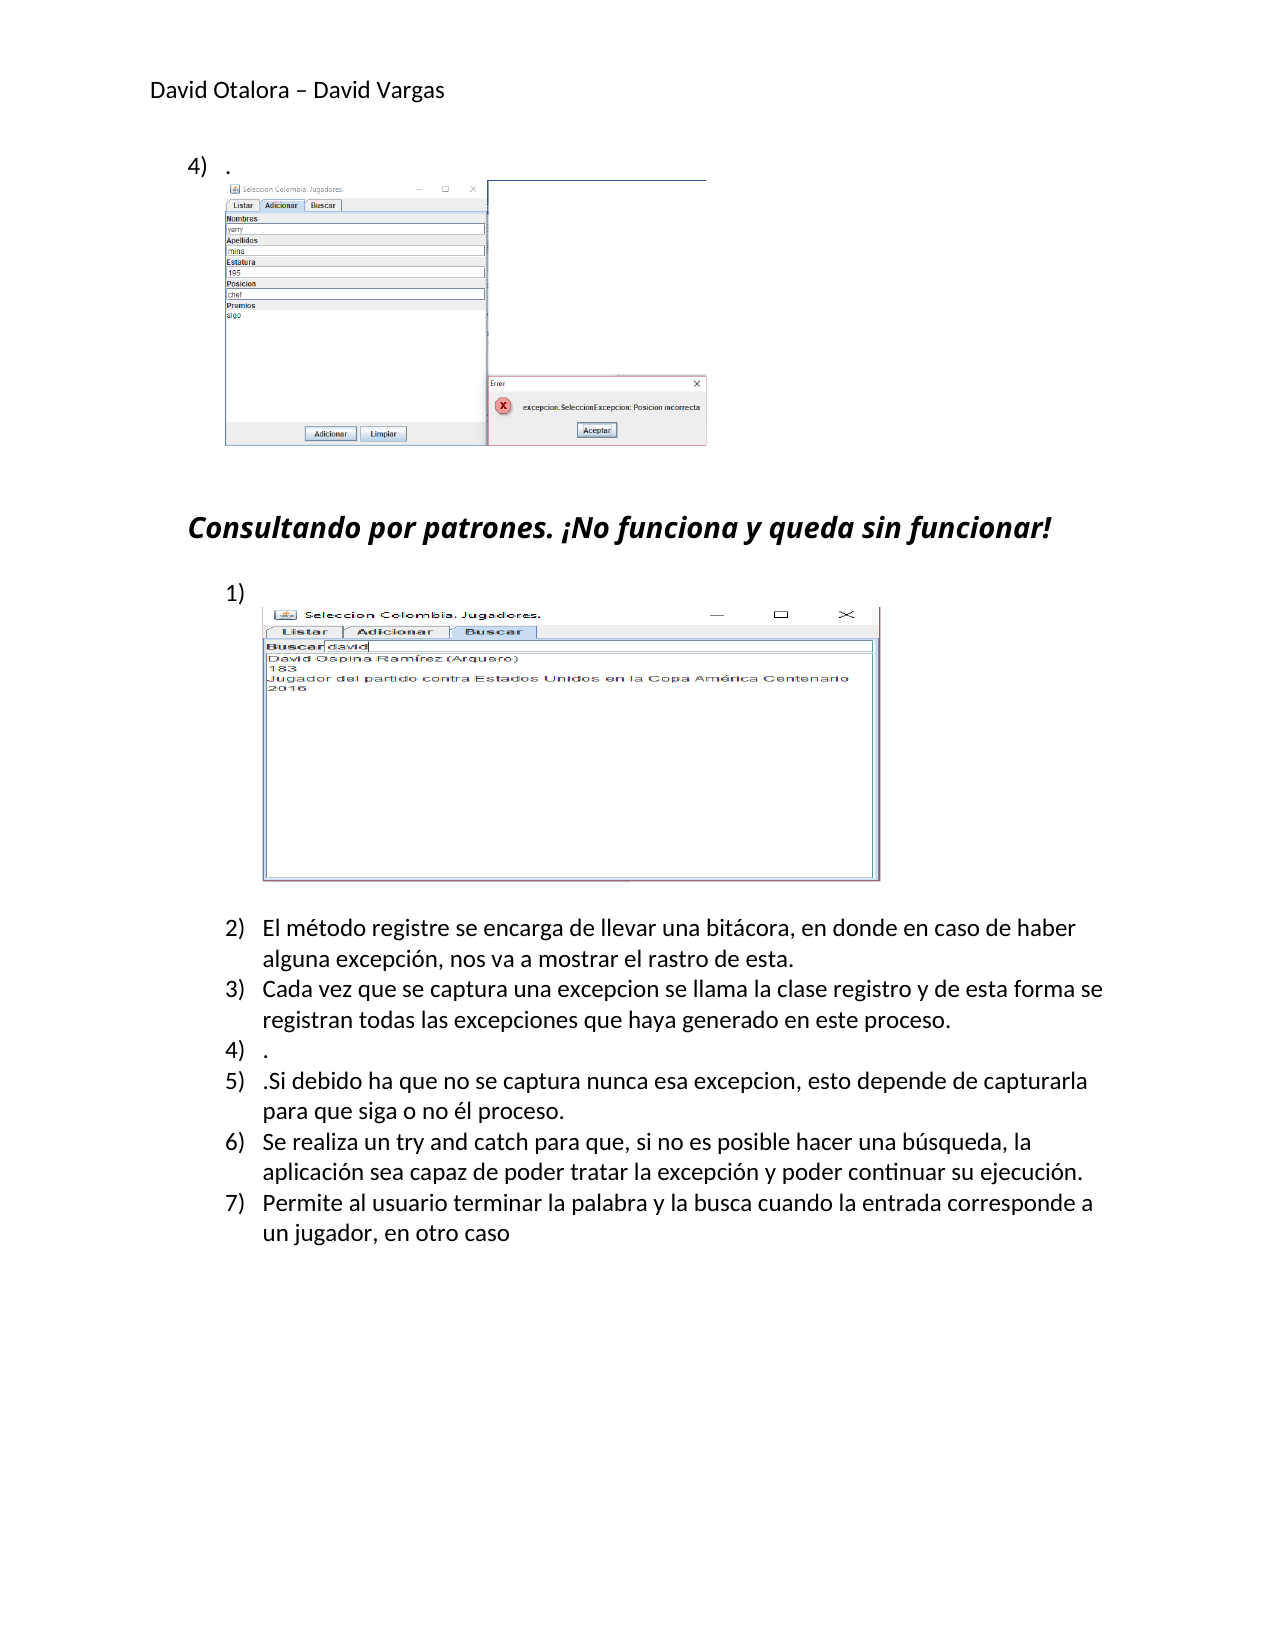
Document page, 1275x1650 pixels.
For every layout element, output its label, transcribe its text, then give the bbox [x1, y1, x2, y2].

list . [187, 150, 1125, 181]
picture [225, 180, 707, 446]
text Consultando por patrones. ¡No funciona y queda sin funcionar! [187, 507, 1125, 547]
list .Si debido ha que no se captura nunca esa excepcion, esto depende de capturarla para que siga o no él proceso. [225, 1065, 1125, 1126]
list Cada vez que se captura una excepcion se llama la clase registro y de esta forma se registran todas las excepciones que haya generado en este proceso. [225, 973, 1125, 1034]
list . [225, 1034, 1125, 1065]
list El método registre se encarga de llevar una bitácora, en donde en caso de haber alguna excepción, nos va a mostrar el rastro de esta. [225, 912, 1125, 973]
picture [262, 607, 881, 882]
list Permite al usuario terminar la palabra y la busca cuando la entrada corresponde a un jugador, en otro caso [225, 1187, 1125, 1248]
list Se realiza un try and catch para que, si no es posible hacer una búsqueda, la aplicación sea capaz de poder tratar la excepción y poder continuar su ejecución. [225, 1126, 1125, 1187]
